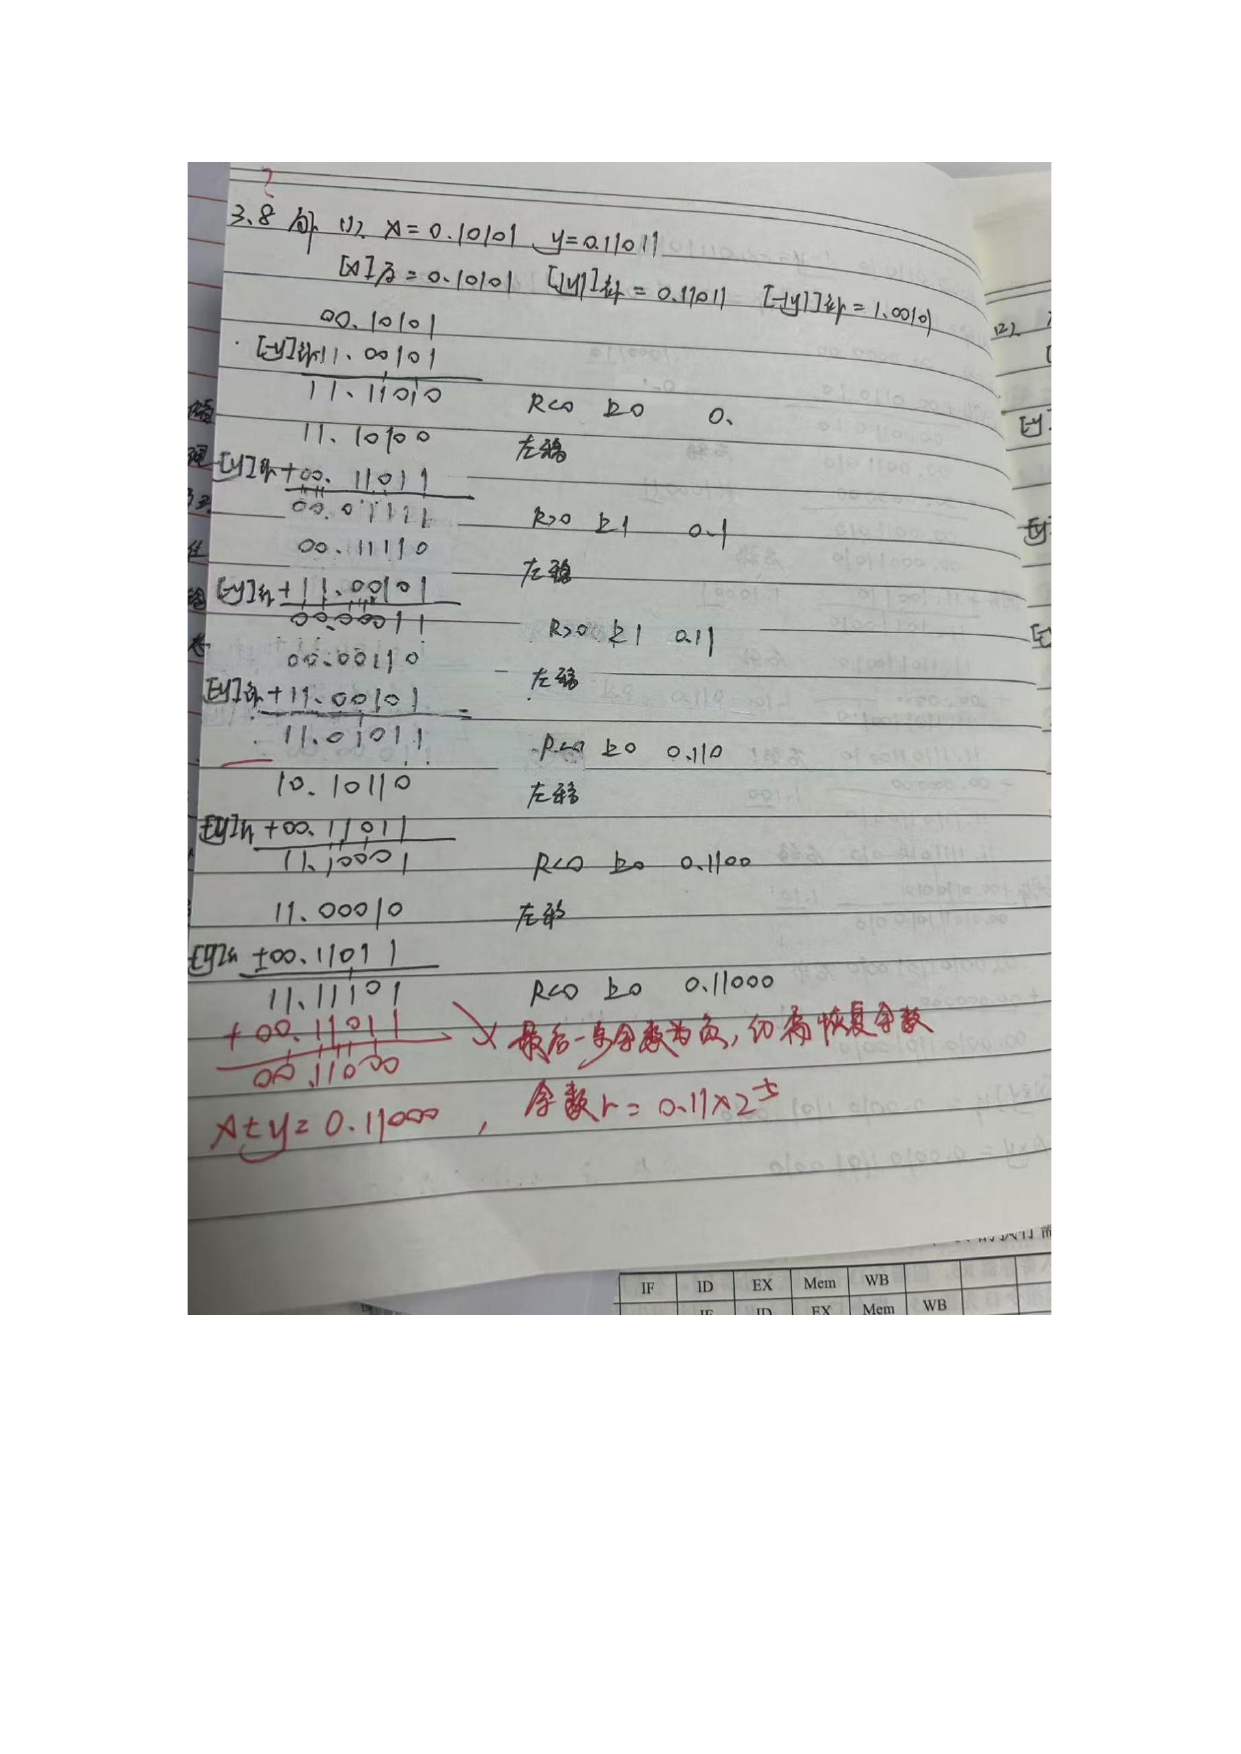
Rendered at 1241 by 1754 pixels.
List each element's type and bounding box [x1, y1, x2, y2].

picture [187, 162, 1052, 1315]
